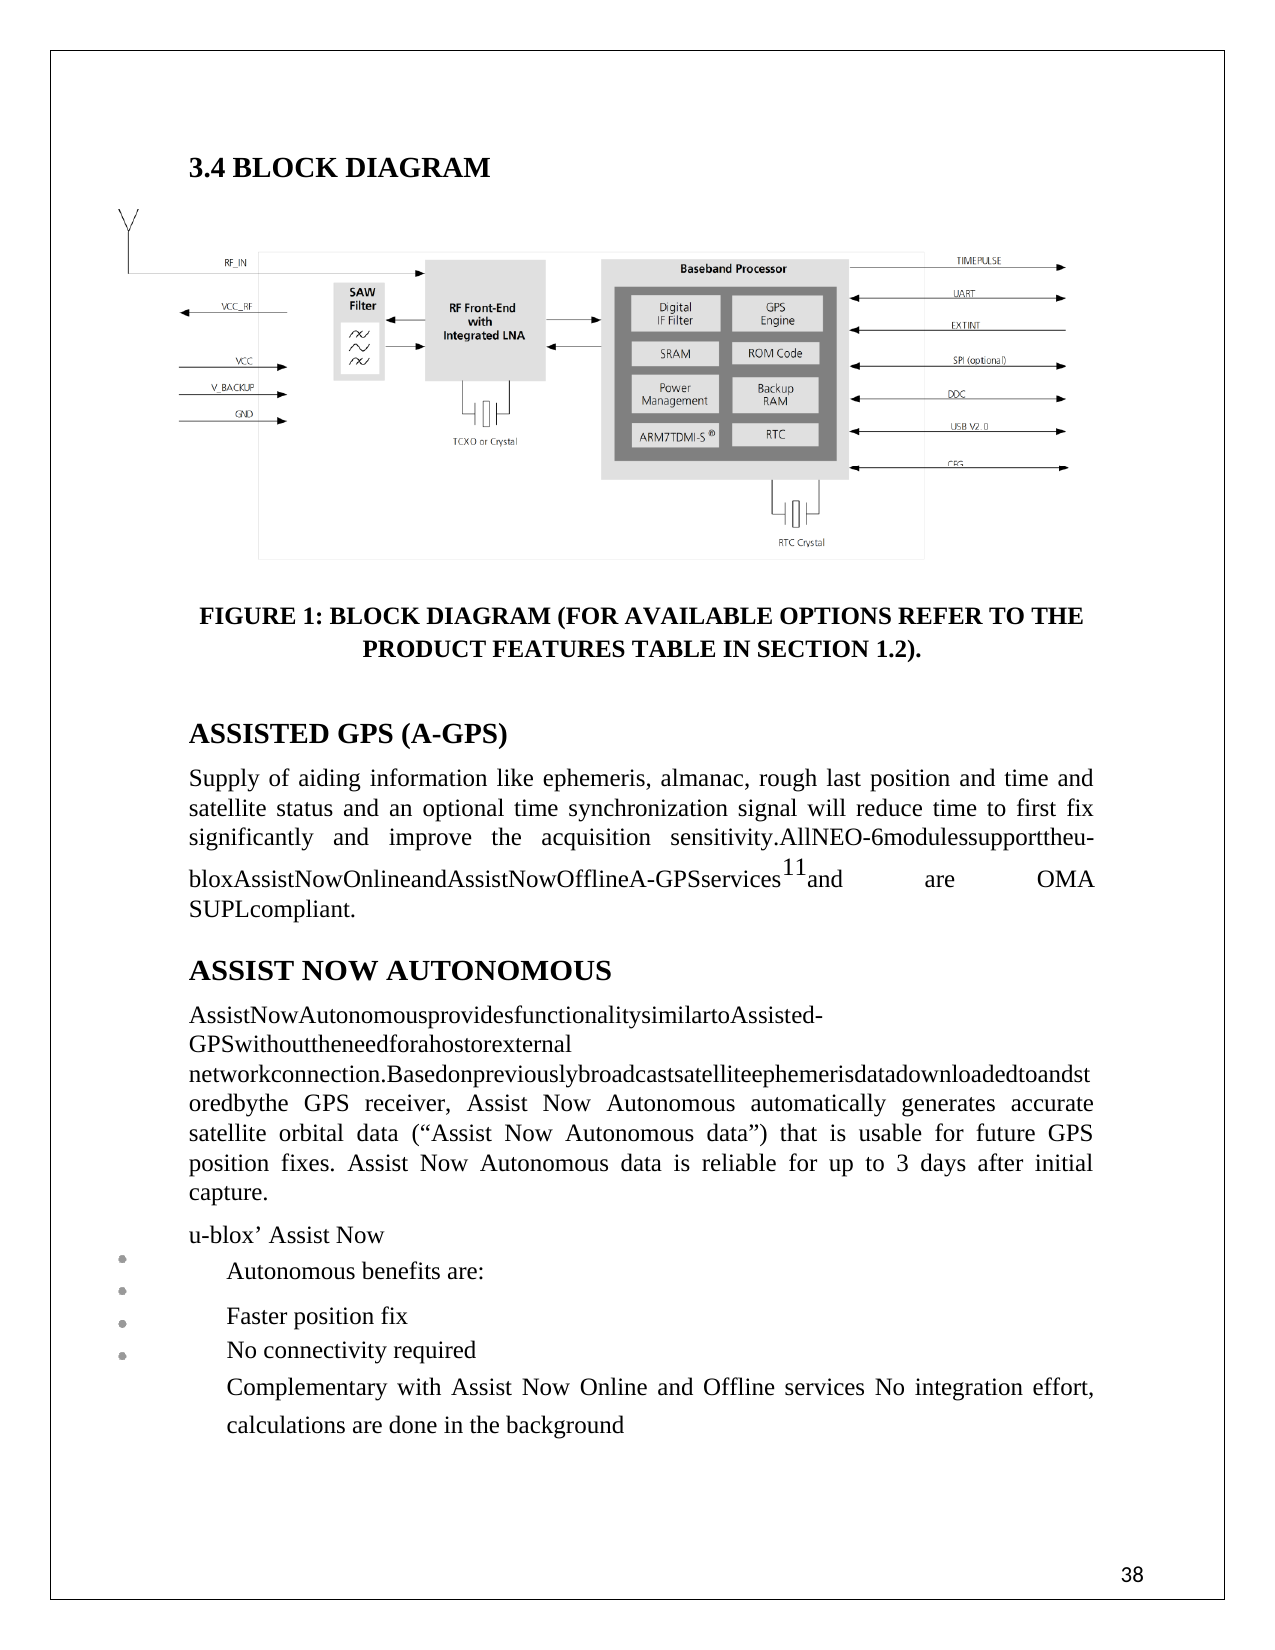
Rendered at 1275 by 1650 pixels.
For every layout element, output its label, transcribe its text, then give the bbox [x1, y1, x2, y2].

text Autonomous benefits are: [226, 1256, 1095, 1285]
text No connectivity required [226, 1340, 1095, 1363]
subtitle ASSIST NOW AUTONOMOUS [189, 953, 1095, 986]
text Supply of aiding information like ephemeris, almanac, rough last position and time and satellite status and an optional time synchronization signal will reduce time to first fix significantly and improve the acquisition sensitivity.AllNEO-6modulessupporttheu-bloxAssistNowOnlineandAssistNowOfflineA-GPSservices11and are OMA SUPLcompliant. [189, 763, 1095, 923]
text u-blox’ Assist Now [189, 1220, 1095, 1249]
picture [117, 1341, 137, 1367]
subtitle 3.4 BLOCK DIAGRAM [189, 150, 1095, 183]
text AssistNowAutonomousprovidesfunctionalitysimilartoAssisted-GPSwithouttheneedforahostorexternal networkconnection.Basedonpreviouslybroadcastsatelliteephemerisdatadownloadedtoandstoredbythe GPS receiver, Assist Now Autonomous automatically generates accurate satellite orbital data (“Assist Now Autonomous data”) that is usable for future GPS position fixes. Assist Now Autonomous data is reliable for up to 3 days after initial capture. [189, 1000, 1095, 1206]
picture [117, 1244, 137, 1270]
picture [118, 209, 1069, 563]
subtitle ASSISTED GPS (A-GPS) [189, 716, 1095, 750]
picture [117, 1276, 137, 1302]
text FIGURE 1: BLOCK DIAGRAM (FOR AVAILABLE OPTIONS REFER TO THE PRODUCT FEATURES TABLE IN SECTION 1.2). [189, 601, 1095, 663]
text Complementary with Assist Now Online and Offline services No integration effort, calculations are done in the background [226, 1372, 1095, 1439]
picture [117, 1308, 137, 1335]
text Faster position fix [226, 1301, 1095, 1330]
